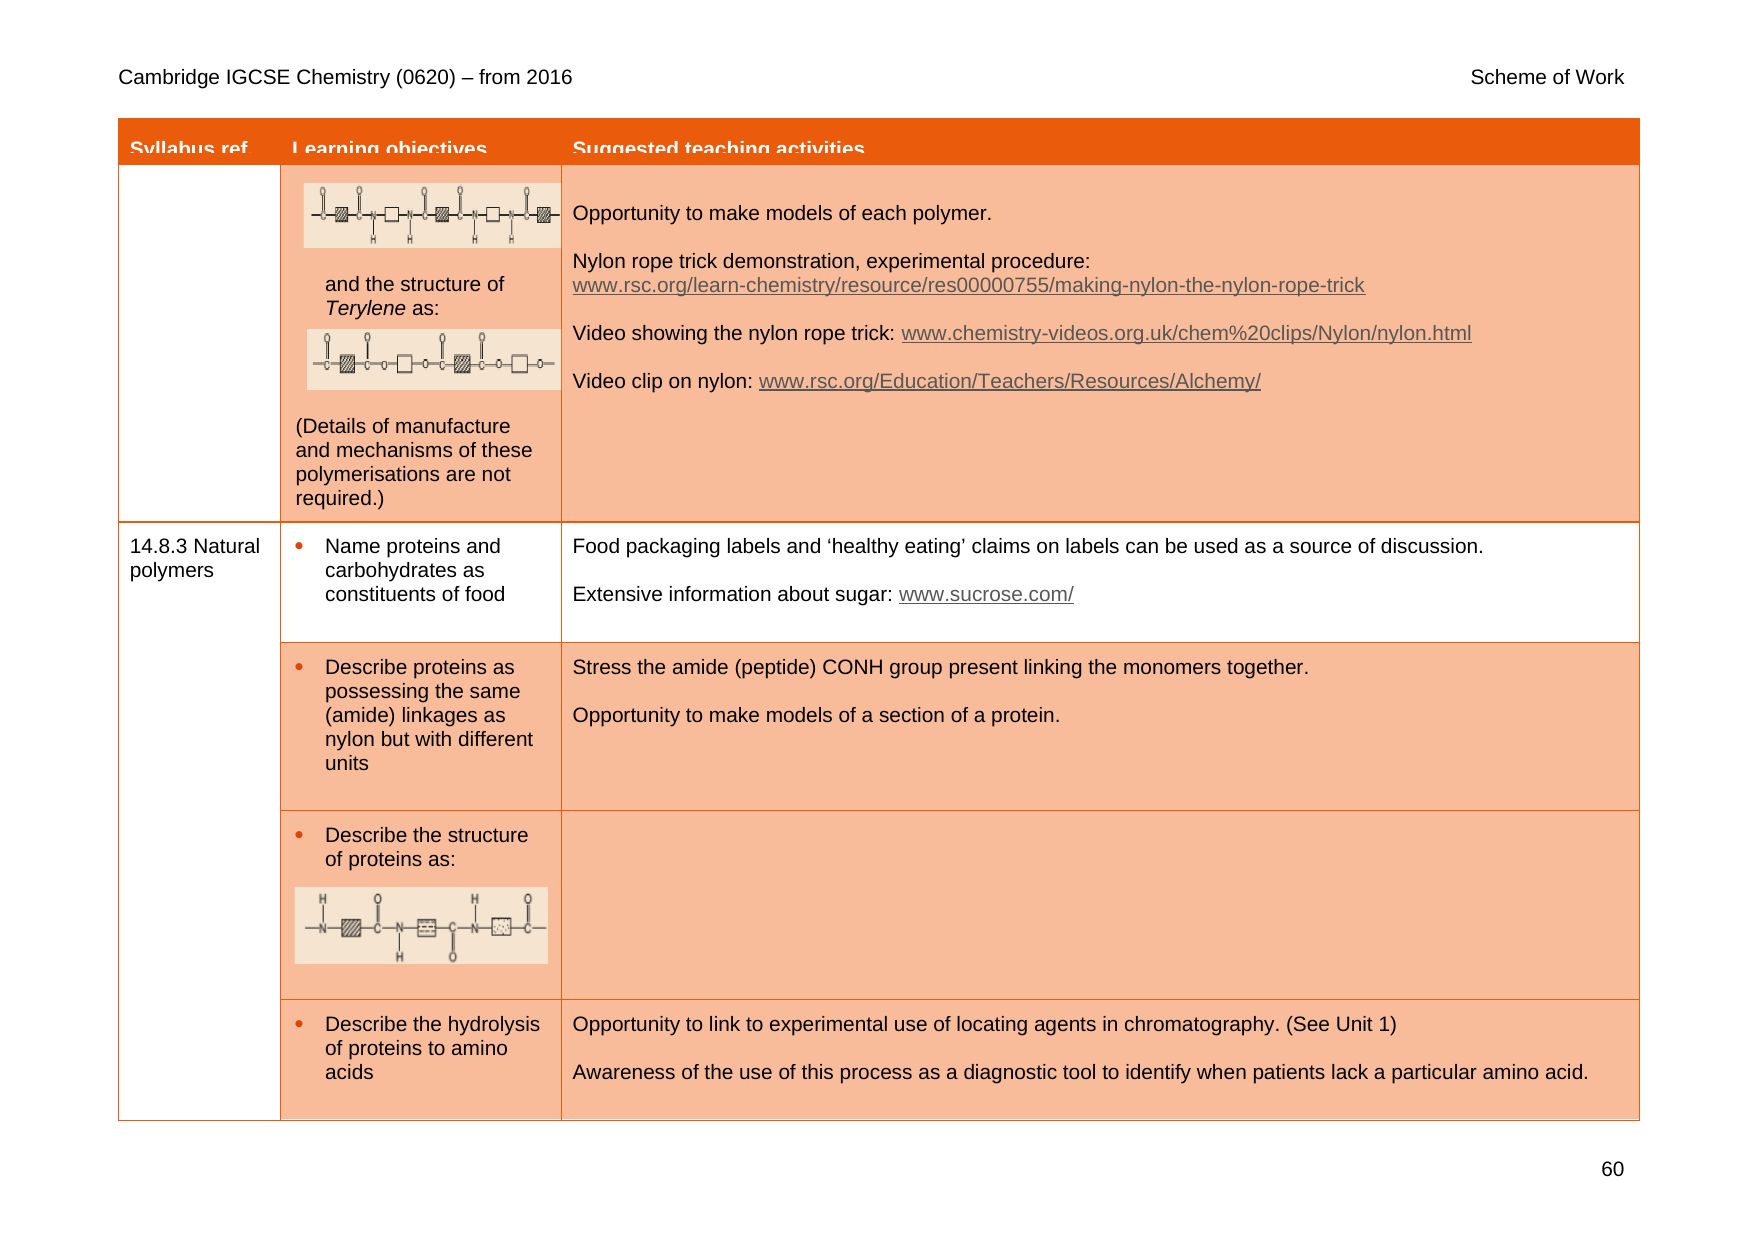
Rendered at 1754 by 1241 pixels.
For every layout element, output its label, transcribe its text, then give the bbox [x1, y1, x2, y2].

table_cell Describe the structure of proteins as: [281, 811, 561, 999]
table_cell Stress the amide (peptide) CONH group present linking the monomers together. Opportunity to make models of a section of a protein. [562, 643, 1639, 810]
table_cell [281, 165, 561, 521]
table_cell Describe proteins as possessing the same (amide) linkages as nylon but with different units [281, 643, 561, 810]
table_header Syllabus ref. [119, 119, 280, 164]
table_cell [562, 1000, 1639, 1119]
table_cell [562, 165, 1639, 521]
table_cell Name proteins and carbohydrates as constituents of food [281, 523, 561, 642]
table_header Learning objectives [281, 119, 561, 164]
table_cell [562, 811, 1639, 999]
table_cell Food packaging labels and ‘healthy eating’ claims on labels can be used as a source of discussion. Extensive information about sugar: www.sucrose.com/ [562, 523, 1639, 642]
table_cell 14.8.3 Natural polymers [119, 523, 280, 1119]
table_header Suggested teaching activities [562, 119, 1639, 164]
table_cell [281, 1000, 561, 1119]
